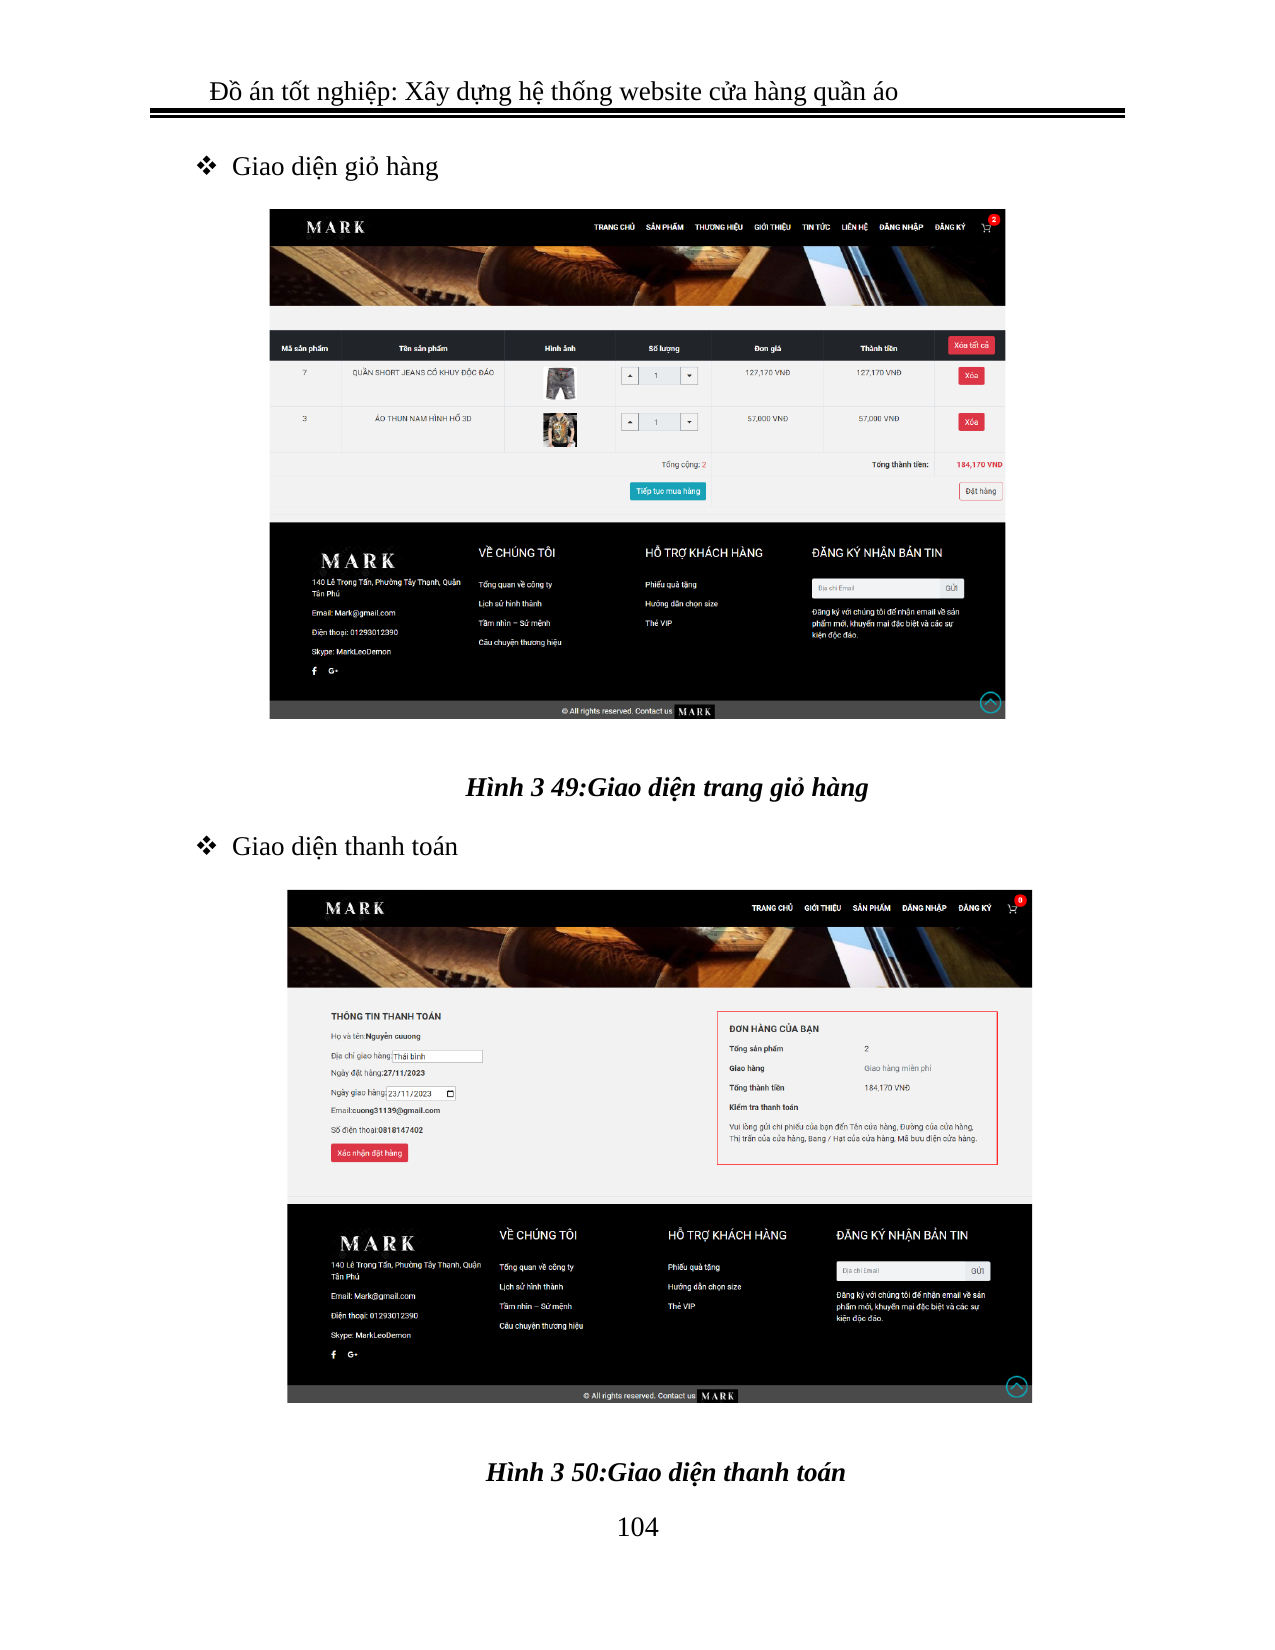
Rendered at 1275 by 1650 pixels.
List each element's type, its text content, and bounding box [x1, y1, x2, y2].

picture [287, 889, 1033, 1403]
list Giao diện giỏ hàng [194, 150, 1125, 181]
picture [269, 209, 1006, 719]
list Giao diện thanh toán [194, 830, 1125, 862]
